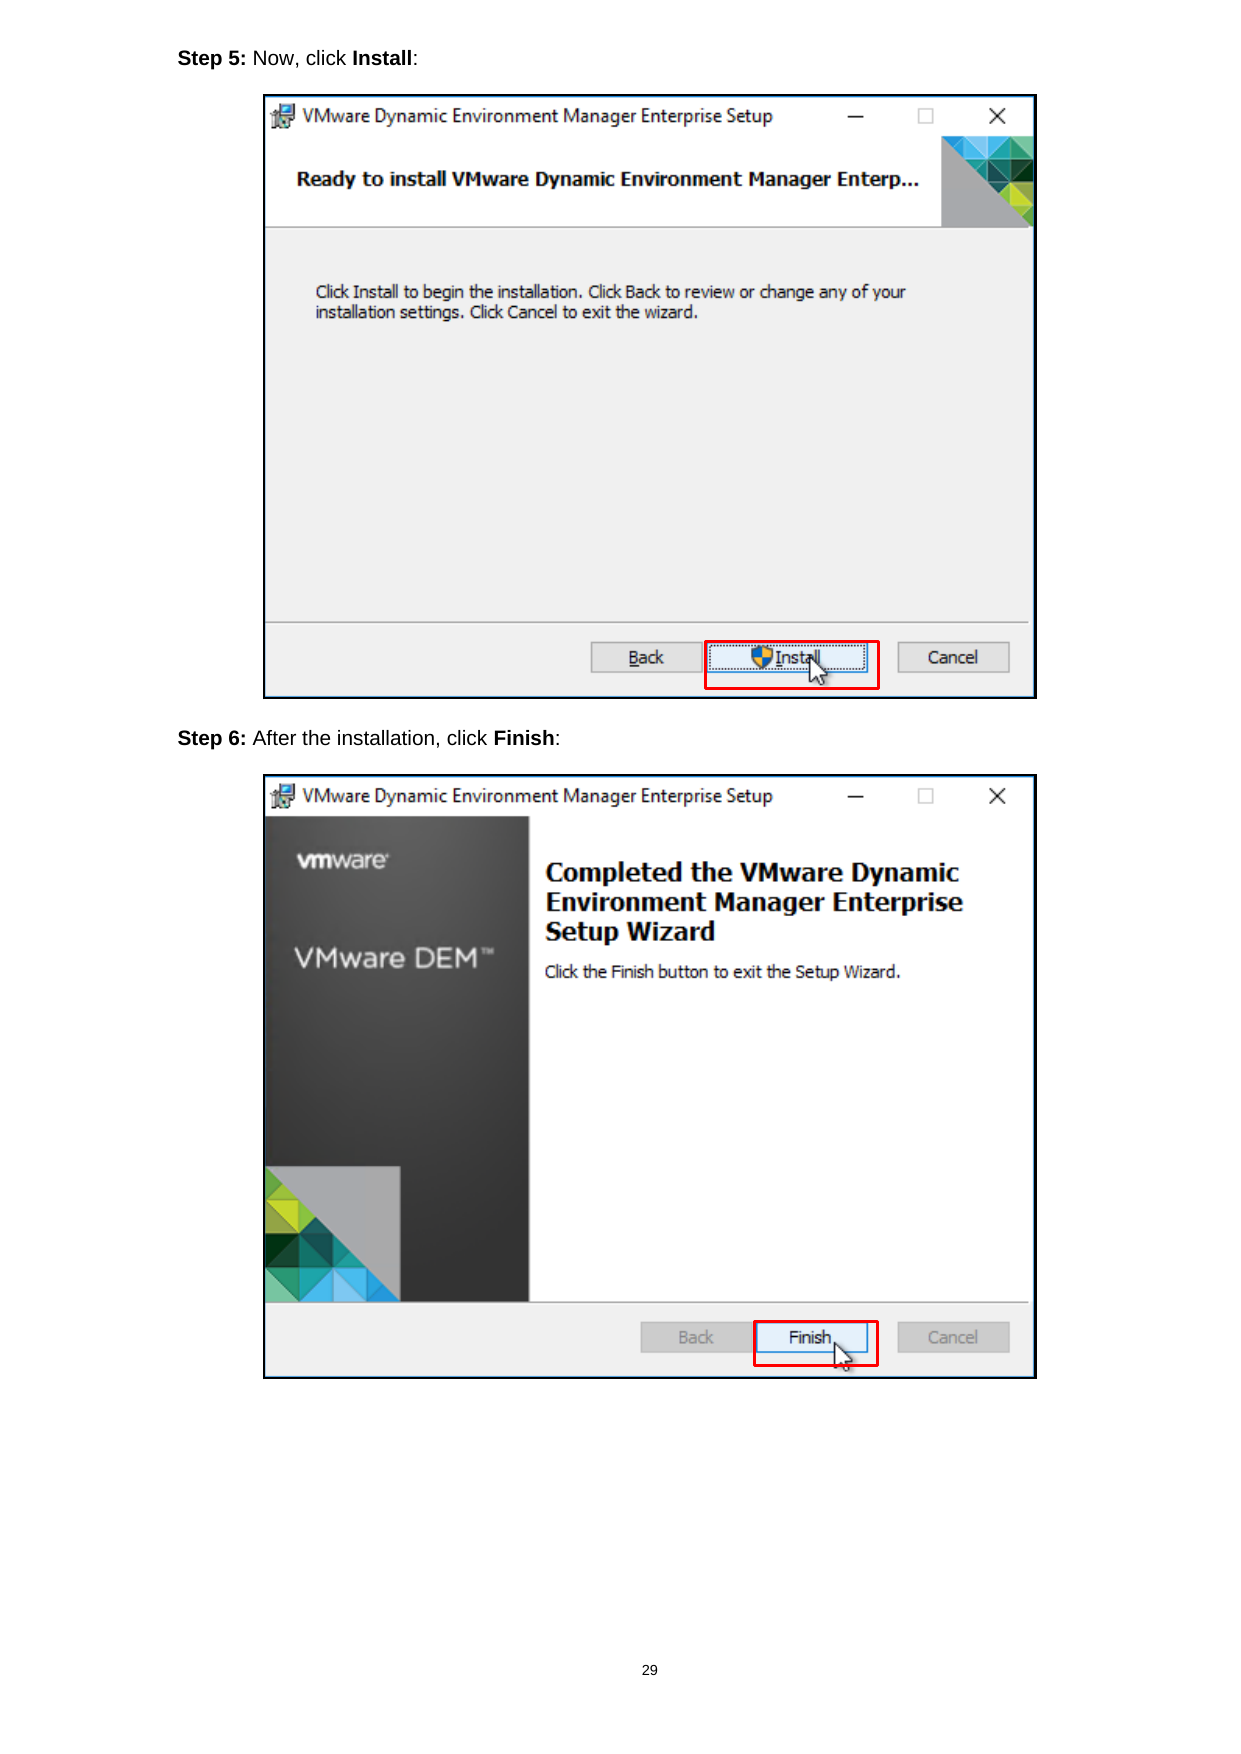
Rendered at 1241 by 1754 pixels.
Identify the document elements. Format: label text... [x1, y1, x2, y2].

picture [265, 96, 1034, 697]
picture [265, 776, 1034, 1377]
text Step 5: Now, click Install: [177, 44, 1122, 69]
text Step 6: After the installation, click Finish: [177, 724, 1122, 749]
